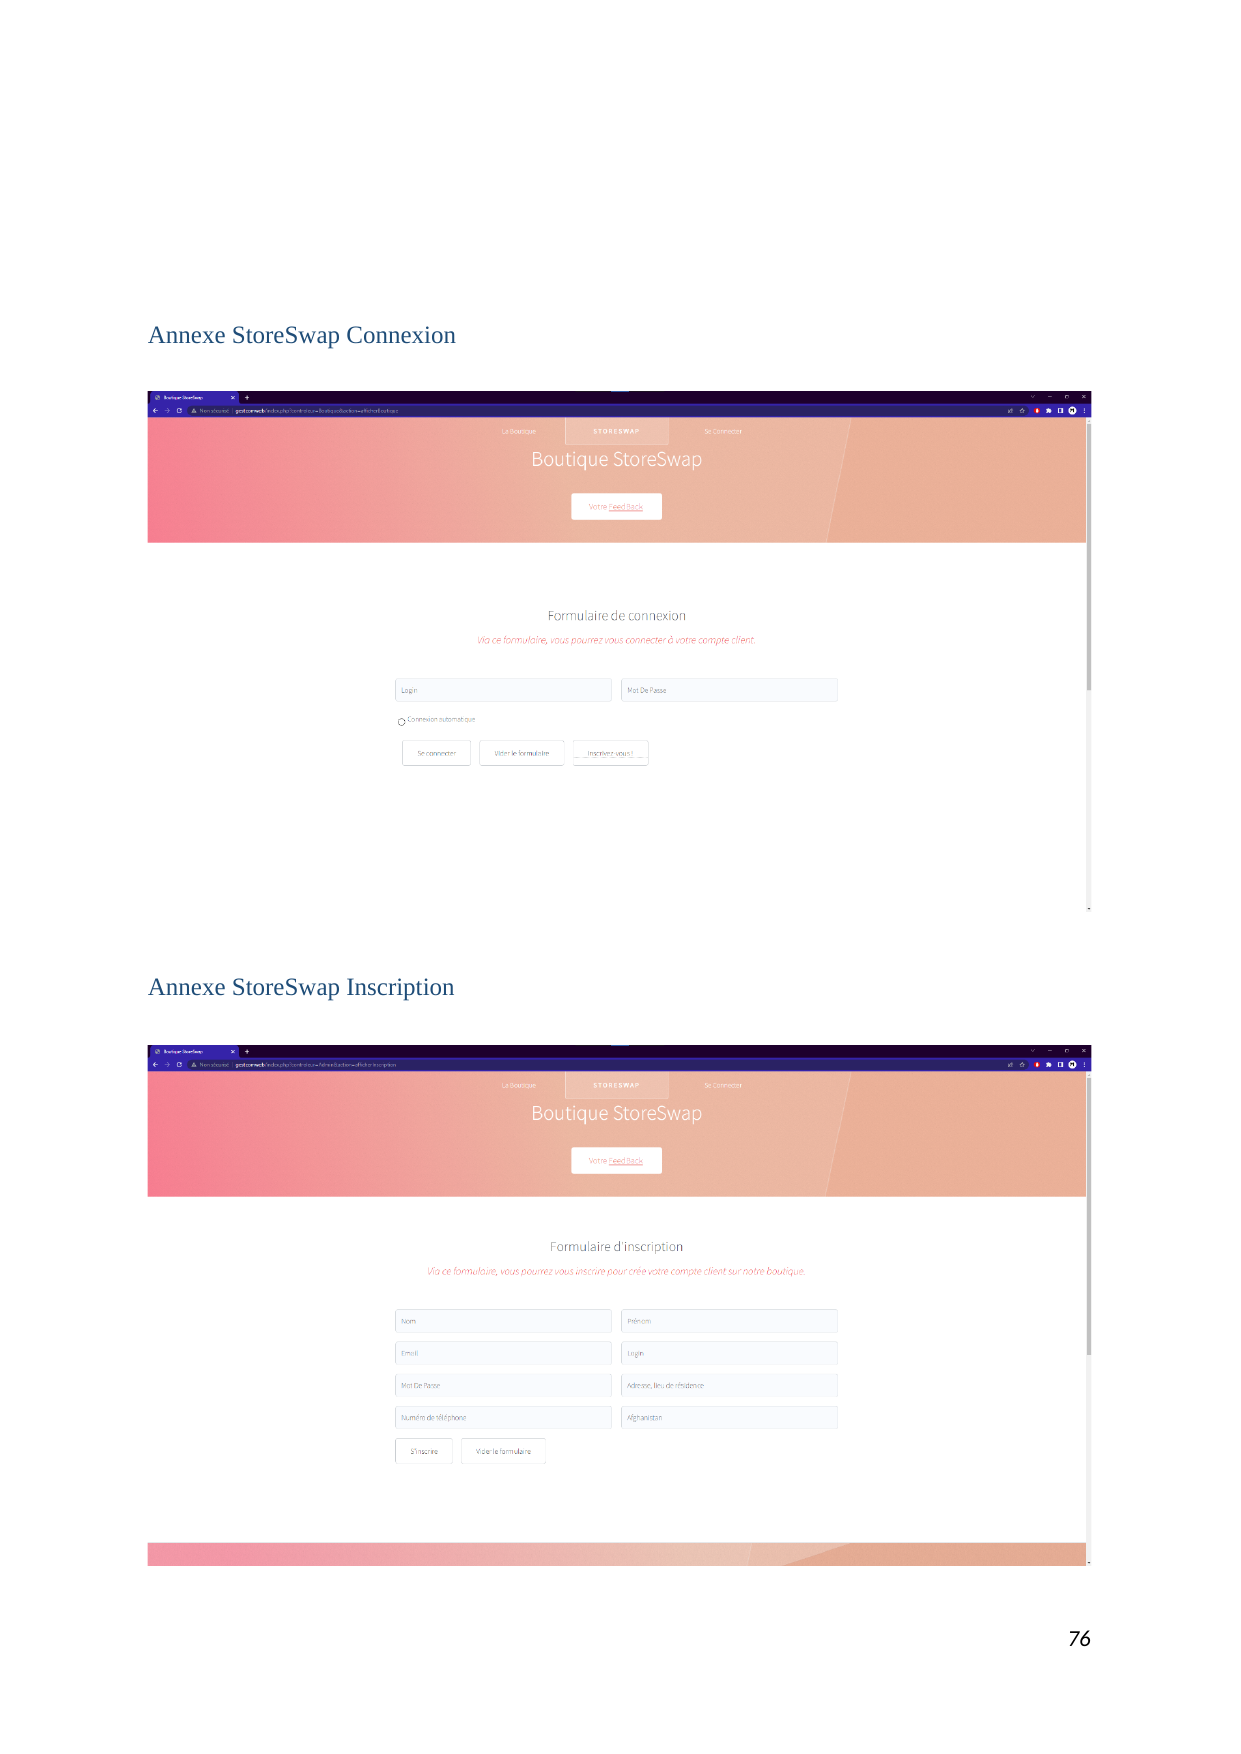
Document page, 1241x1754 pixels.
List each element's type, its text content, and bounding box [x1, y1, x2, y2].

subtitle Annexe StoreSwap Connexion [148, 320, 1093, 348]
subtitle Annexe StoreSwap Inscription [148, 972, 1093, 1000]
picture [147, 391, 1092, 912]
picture [147, 1045, 1092, 1566]
